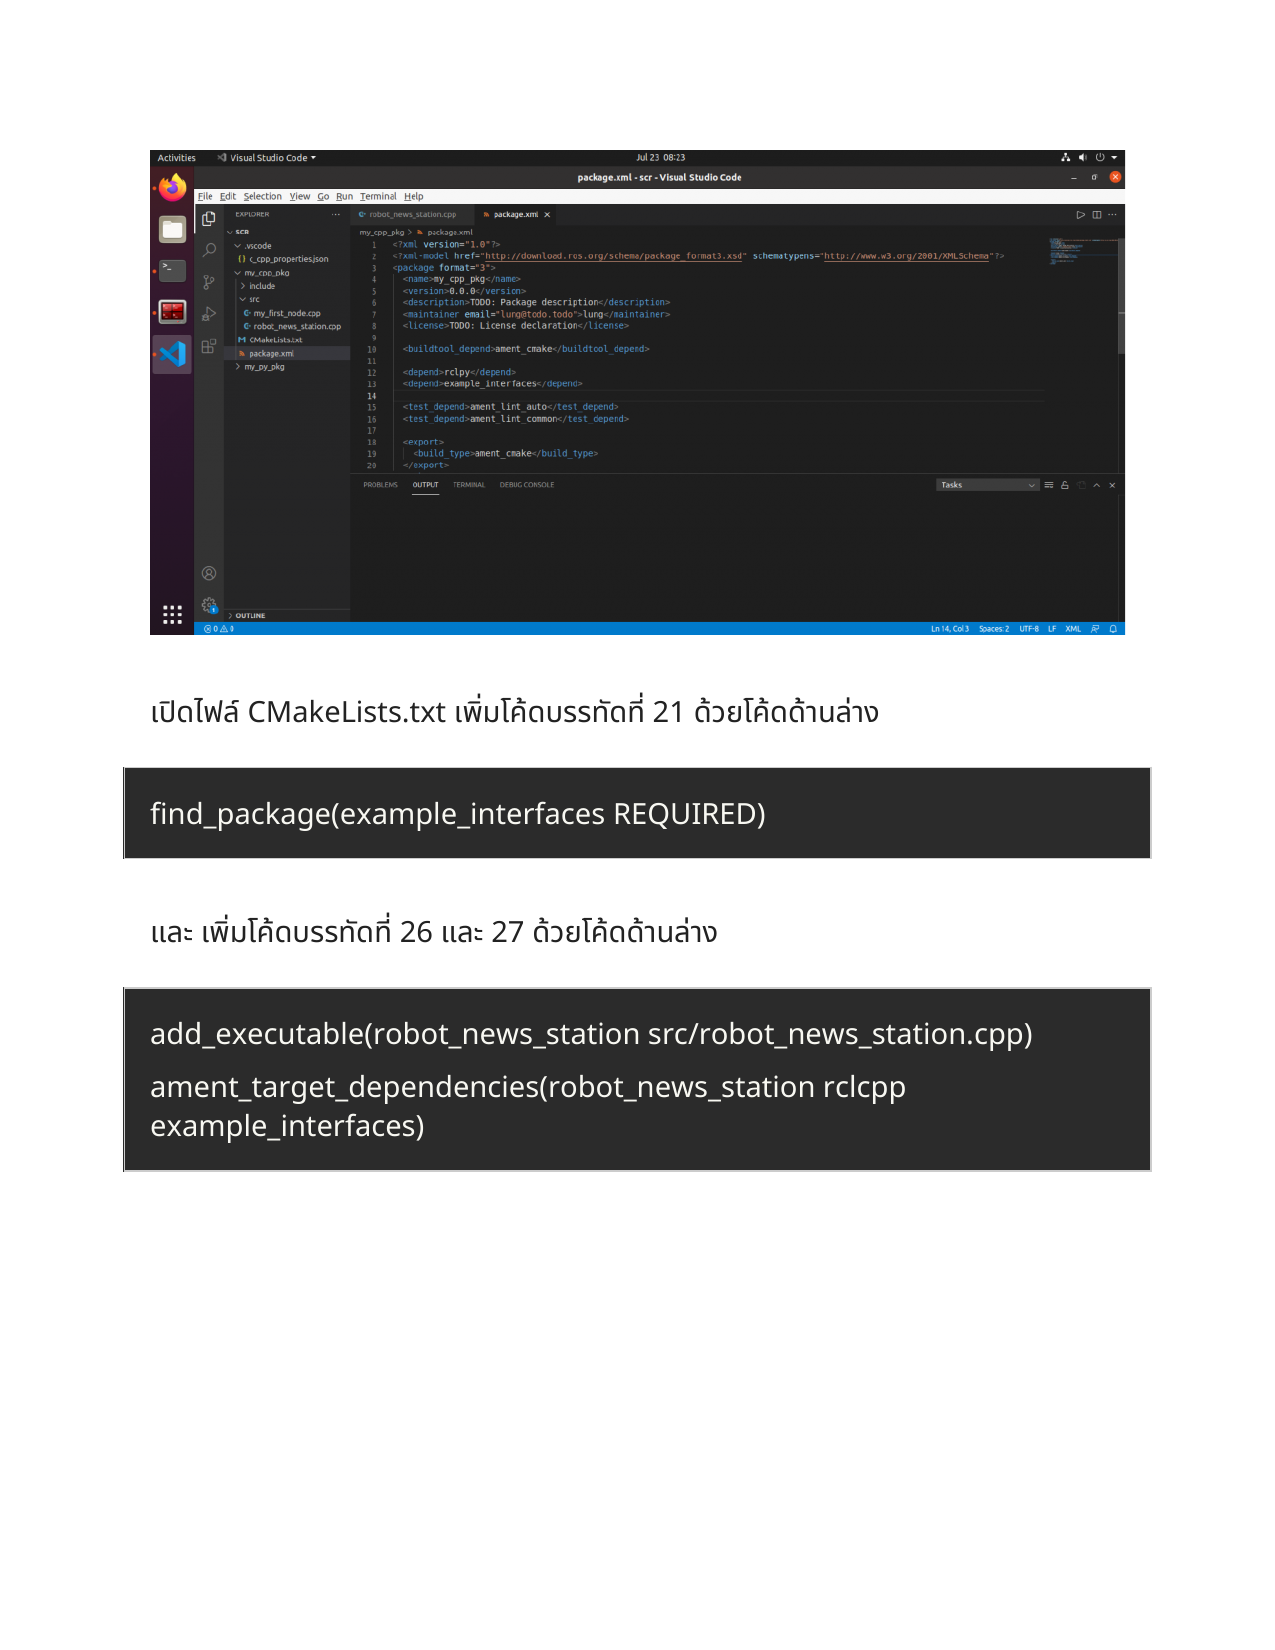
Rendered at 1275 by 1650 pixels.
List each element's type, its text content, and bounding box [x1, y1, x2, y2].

picture [150, 150, 1125, 635]
text เปิดไฟล์ CMakeLists.txt เพิ่มโค้ดบรรทัดที่ 21 ด้วยโค้ดด้านล่าง [150, 651, 1125, 735]
text ament_target_dependencies(robot_news_station rclcpp example_interfaces) [125, 1039, 1150, 1170]
text และ เพิ่มโค้ดบรรทัดที่ 26 และ 27 ด้วยโค้ดด้านล่าง [150, 872, 1125, 956]
text find_package(example_interfaces REQUIRED) [125, 768, 1150, 858]
text add_executable(robot_news_station src/robot_news_station.cpp) [125, 989, 1150, 1039]
